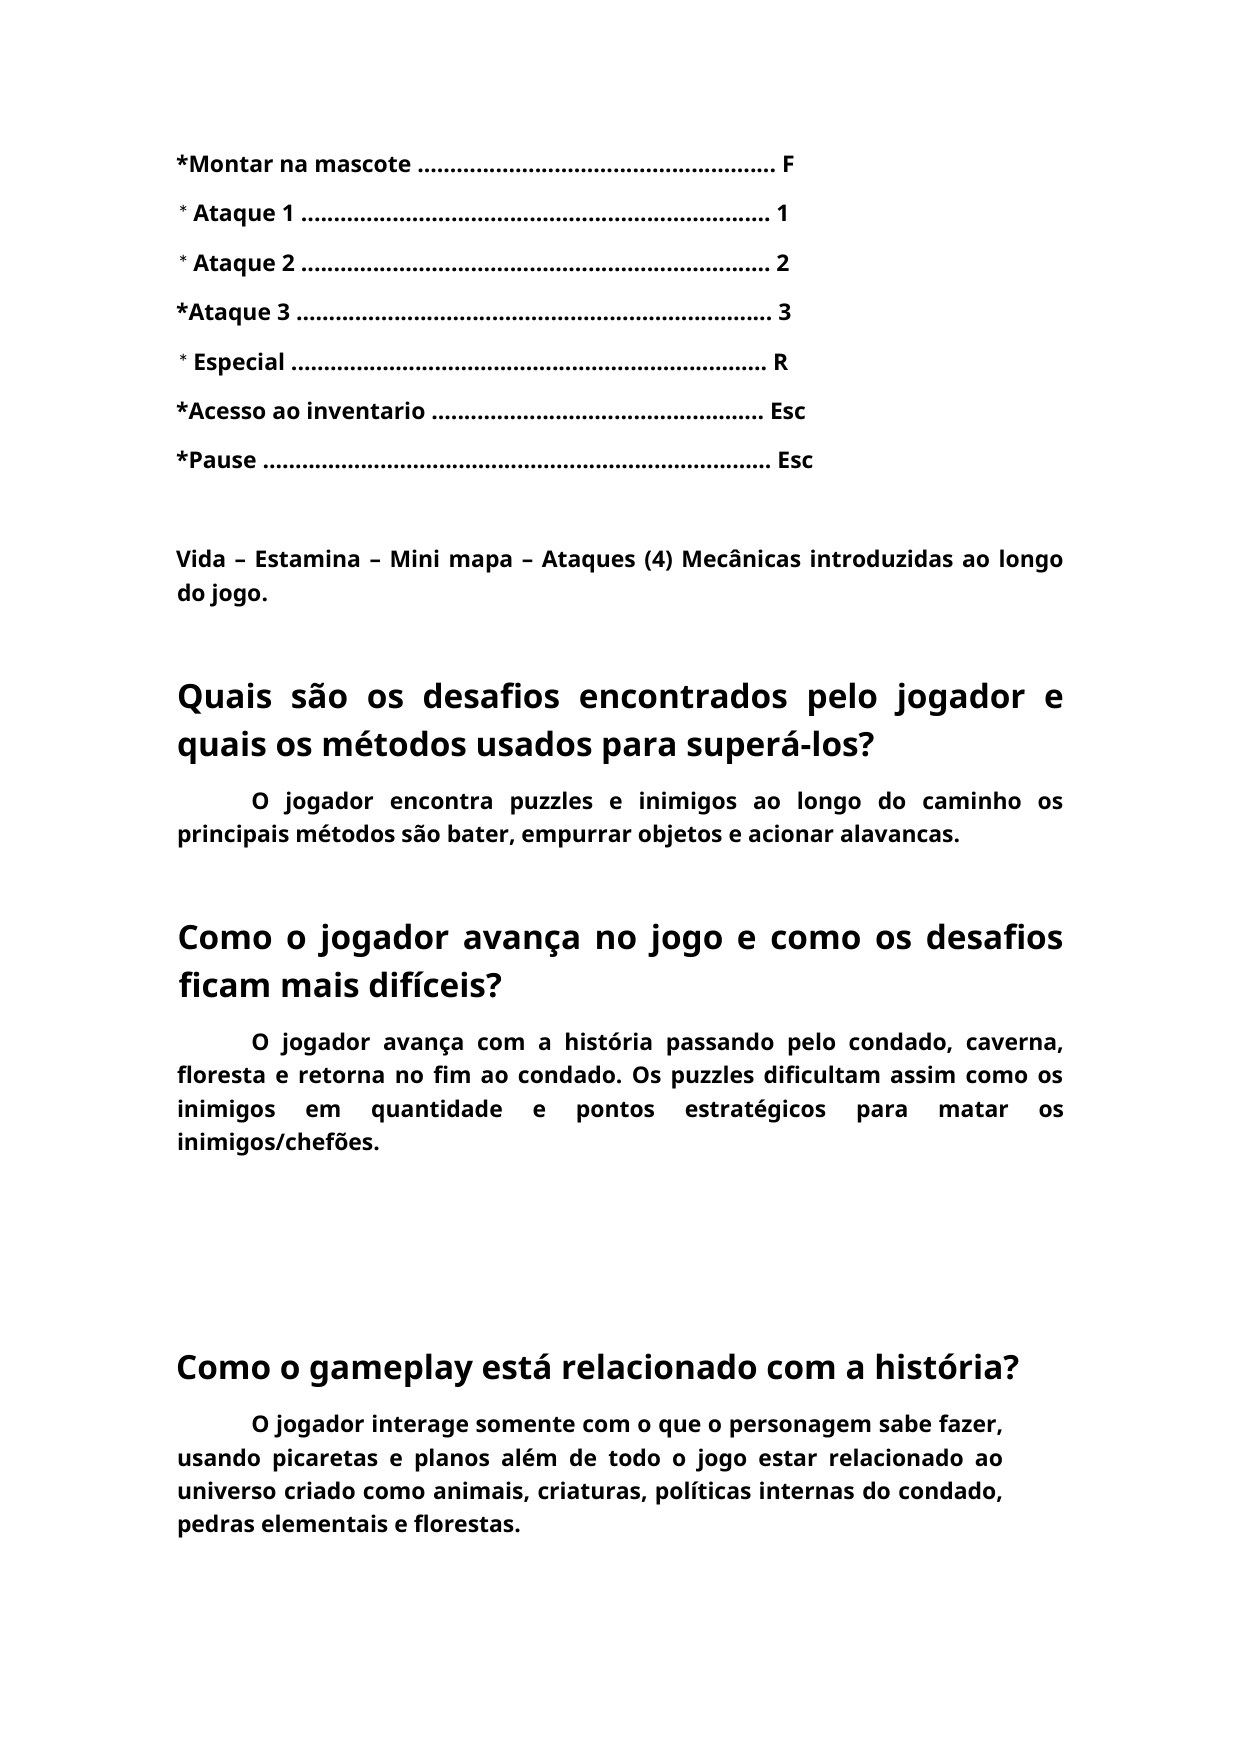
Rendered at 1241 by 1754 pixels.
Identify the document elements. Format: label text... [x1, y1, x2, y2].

text Vida – Estamina – Mini mapa – Ataques (4) Mecânicas introduzidas ao longo do jogo. [176, 543, 1065, 608]
text Como o gameplay está relacionado com a história? [176, 1344, 1065, 1389]
text O jogador encontra puzzles e inimigos ao longo do caminho os principais métodos são bater, empurrar objetos e acionar alavancas. [176, 785, 1065, 849]
text *Montar na mascote ....................................................... F [176, 148, 1065, 179]
text Como o jogador avança no jogo e como os desafios ficam mais difíceis? [177, 914, 1065, 1007]
text *Acesso ao inventario ................................................... Esc [176, 395, 1065, 426]
text Quais são os desafios encontrados pelo jogador e quais os métodos usados para superá-los? [177, 672, 1065, 766]
text O jogador interage somente com o que o personagem sabe fazer, usando picaretas e planos além de todo o jogo estar relacionado ao universo criado como animais, criaturas, políticas internas do condado, pedras elementais e florestas. [177, 1408, 1004, 1539]
text O jogador avança com a história passando pelo condado, caverna, floresta e retorna no fim ao condado. Os puzzles dificultam assim como os inimigos em quantidade e pontos estratégicos para matar os inimigos/chefões. [177, 1026, 1065, 1157]
list Ataque 1 ........................................................................ 1 [177, 197, 1065, 228]
text *Pause .............................................................................. Esc [176, 444, 1065, 476]
list Especial ......................................................................... R [177, 346, 1065, 377]
text *Ataque 3 ......................................................................... 3 [176, 296, 1065, 327]
list Ataque 2 ........................................................................ 2 [177, 247, 1065, 278]
